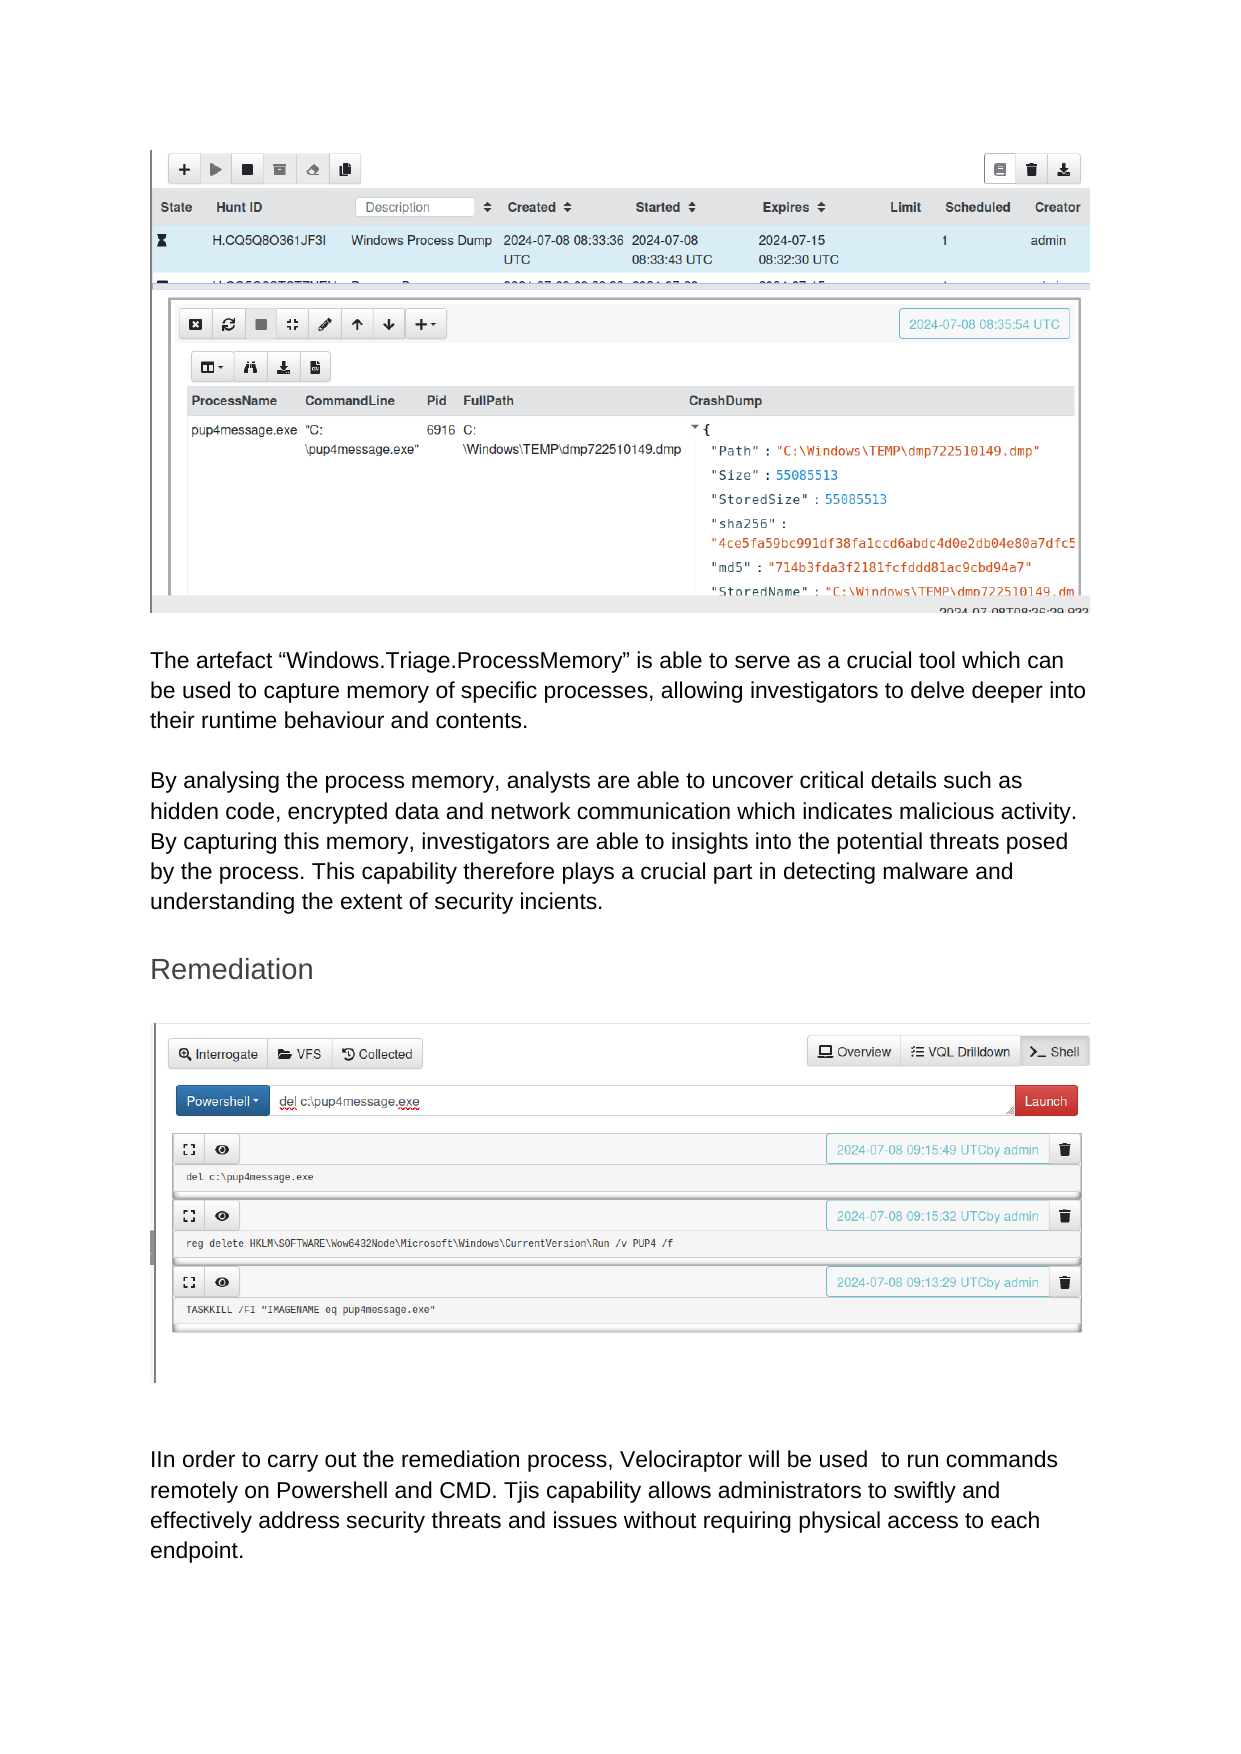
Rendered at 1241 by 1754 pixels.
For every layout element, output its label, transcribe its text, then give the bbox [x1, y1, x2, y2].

text By analysing the process memory, analysts are able to uncover critical details such as hidden code, encrypted data and network communication which indicates malicious activity. By capturing this memory, investigators are able to insights into the potential threats posed by the process. This capability therefore plays a crucial part in detecting malware and understanding the extent of security incients. [150, 767, 1090, 914]
picture [150, 150, 1091, 613]
picture [150, 1023, 1091, 1383]
subtitle Remediation [150, 952, 1090, 985]
text The artefact “Windows.Triage.ProcessMemory” is able to serve as a crucial tool which can be used to capture memory of specific processes, allowing investigators to delve deeper into their runtime behaviour and contents. [150, 647, 1090, 733]
text IIn order to carry out the remediation process, Velociraptor will be used to run commands remotely on Powershell and CMD. Tjis capability allows administrators to swiftly and effectively address security threats and issues without requiring physical access to each endpoint. [150, 1446, 1090, 1563]
